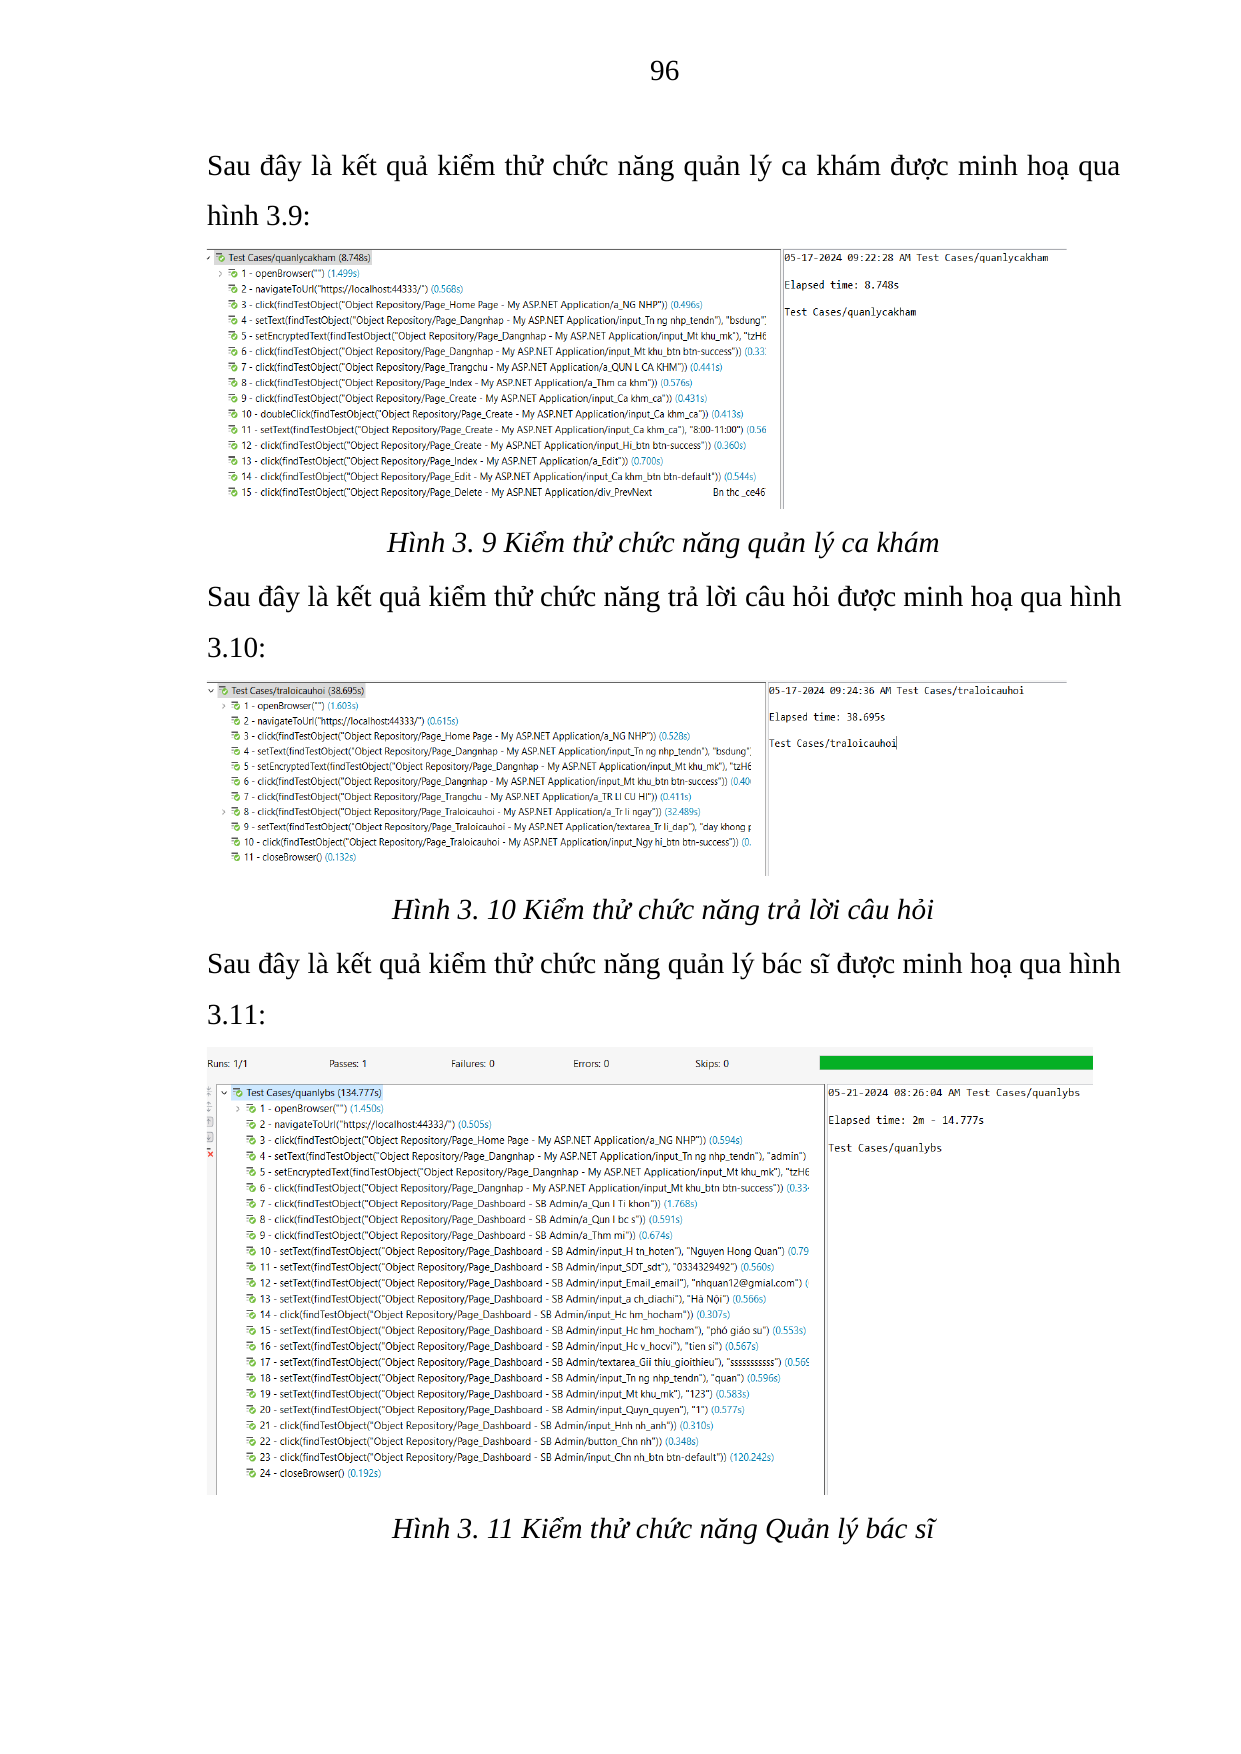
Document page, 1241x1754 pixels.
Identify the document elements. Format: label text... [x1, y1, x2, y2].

picture [206, 248, 1067, 509]
picture [206, 680, 1067, 876]
text Hình 3. 11 Kiểm thử chức năng Quản lý bác sĩ [207, 1511, 1122, 1544]
text Sau đây là kết quả kiểm thử chức năng quản lý ca khám được minh hoạ qua hình 3.9: [207, 148, 1122, 232]
text Hình 3. 9 Kiểm thử chức năng quản lý ca khám [207, 525, 1122, 559]
text Sau đây là kết quả kiểm thử chức năng trả lời câu hỏi được minh hoạ qua hình 3.10: [207, 579, 1122, 663]
text Sau đây là kết quả kiểm thử chức năng quản lý bác sĩ được minh hoạ qua hình 3.11: [207, 947, 1122, 1030]
picture [206, 1047, 1093, 1495]
text Hình 3. 10 Kiểm thử chức năng trả lời câu hỏi [207, 892, 1122, 926]
